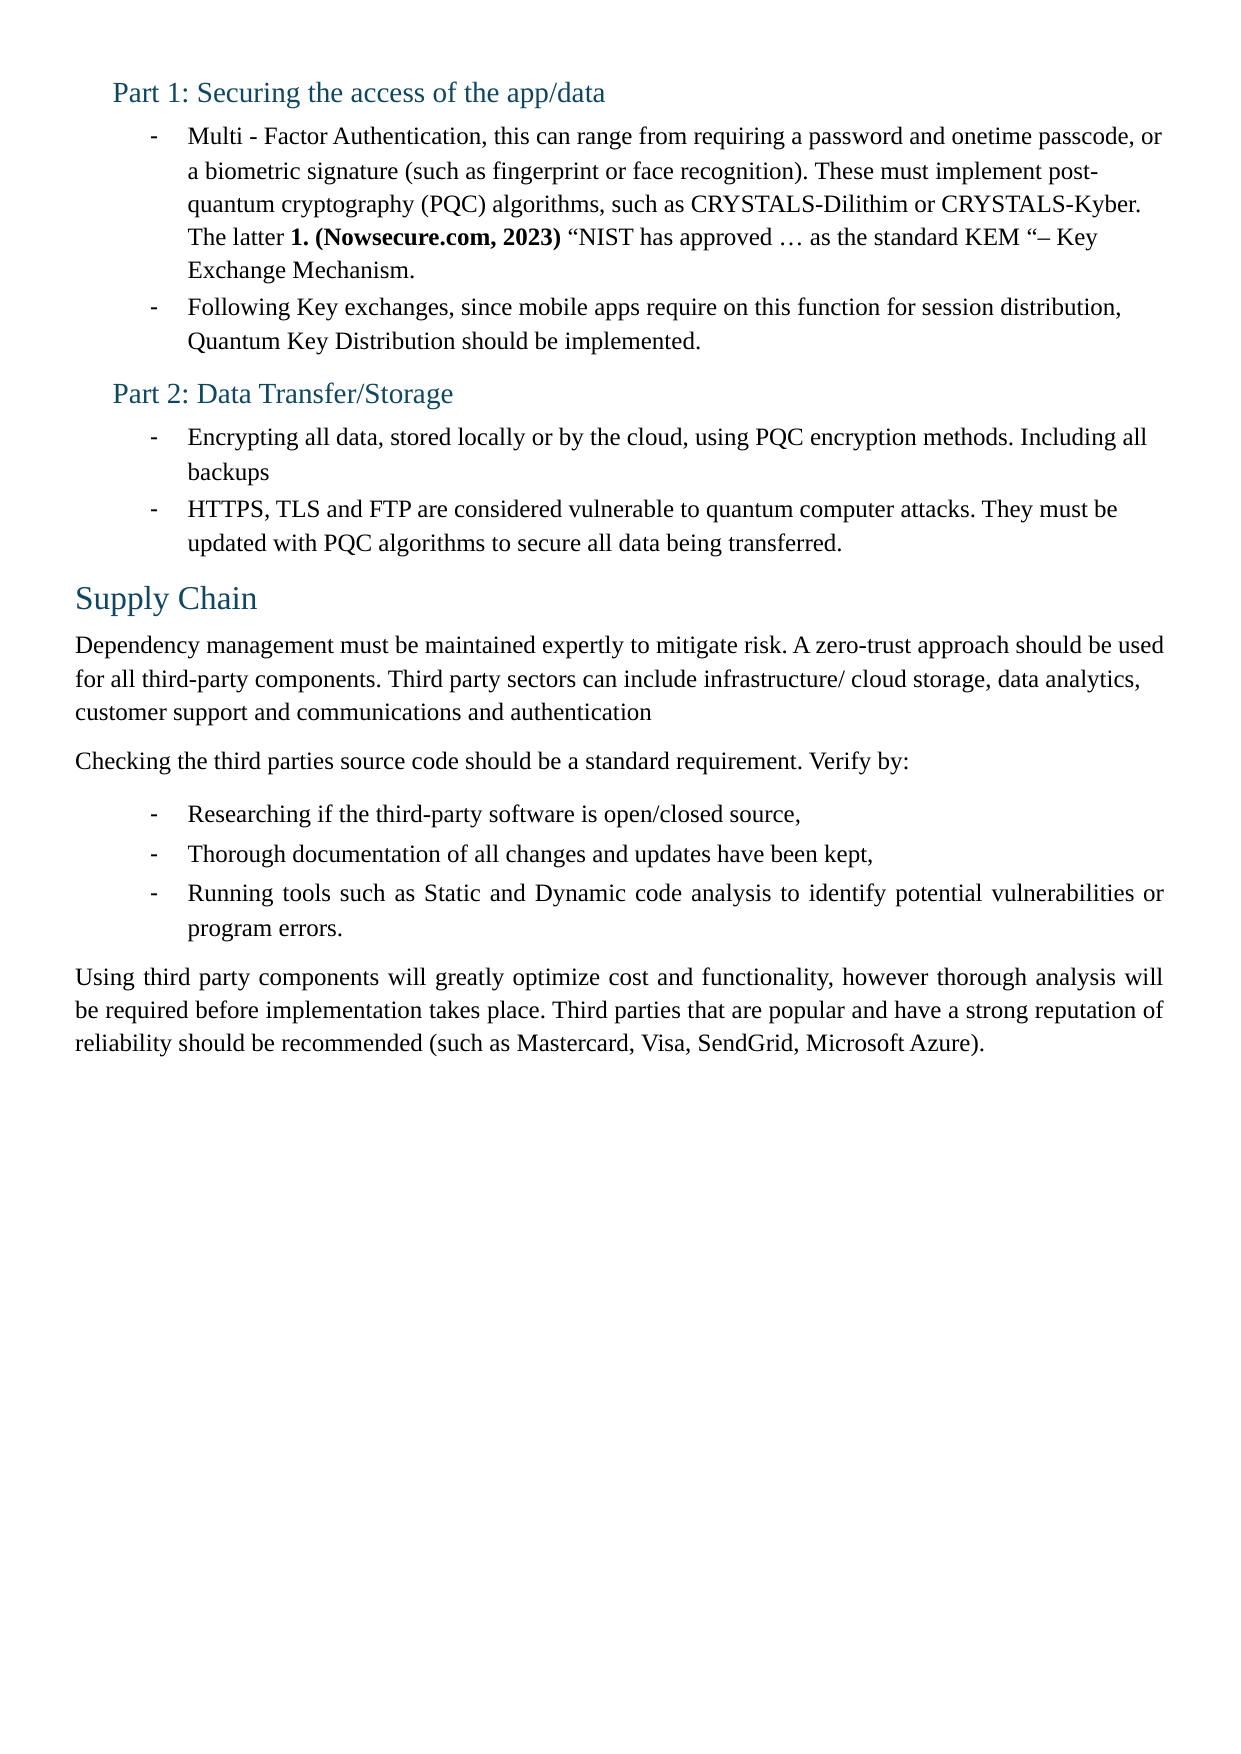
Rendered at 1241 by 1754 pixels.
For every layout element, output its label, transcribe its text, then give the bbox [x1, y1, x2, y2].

text Using third party components will greatly optimize cost and functionality, however thorough analysis will be required before implementation takes place. Third parties that are popular and have a strong reputation of reliability should be recommended (such as Mastercard, Visa, SendGrid, Microsoft Azure). [75, 962, 1165, 1057]
text Checking the third parties source code should be a standard requirement. Verify by: [75, 746, 1165, 775]
subtitle Part 2: Data Transfer/Storage [75, 376, 1165, 410]
list Thorough documentation of all changes and updates have been kept, [150, 835, 1165, 869]
list Running tools such as Static and Dynamic code analysis to identify potential vulnerabilities or program errors. [150, 874, 1165, 941]
text Dependency management must be maintained expertly to mitigate risk. A zero-trust approach should be used for all third-party components. Third party sectors can include infrastructure/ cloud storage, data analytics, customer support and communications and authentication [75, 631, 1165, 725]
list Multi - Factor Authentication, this can range from requiring a password and onetime passcode, or a biometric signature (such as fingerprint or face recognition). These must implement post- quantum cryptography (PQC) algorithms, such as CRYSTALS-Dilithim or CRYSTALS-Kyber. The latter 1. (Nowsecure.com, 2023) “NIST has approved … as the standard KEM “– Key Exchange Mechanism. [150, 118, 1165, 284]
list Following Key exchanges, since mobile apps require on this function for session distribution, Quantum Key Distribution should be implemented. [150, 288, 1165, 355]
subtitle Part 1: Securing the access of the app/data [75, 75, 1165, 108]
list Encrypting all data, stored locally or by the cloud, using PQC encryption methods. Including all backups [150, 419, 1165, 486]
list HTTPS, TLS and FTP are considered vulnerable to quantum computer attacks. They must be updated with PQC algorithms to secure all data being transferred. [150, 490, 1165, 557]
subtitle Supply Chain [75, 578, 1165, 617]
list Researching if the third-party software is open/closed source, [150, 796, 1165, 830]
